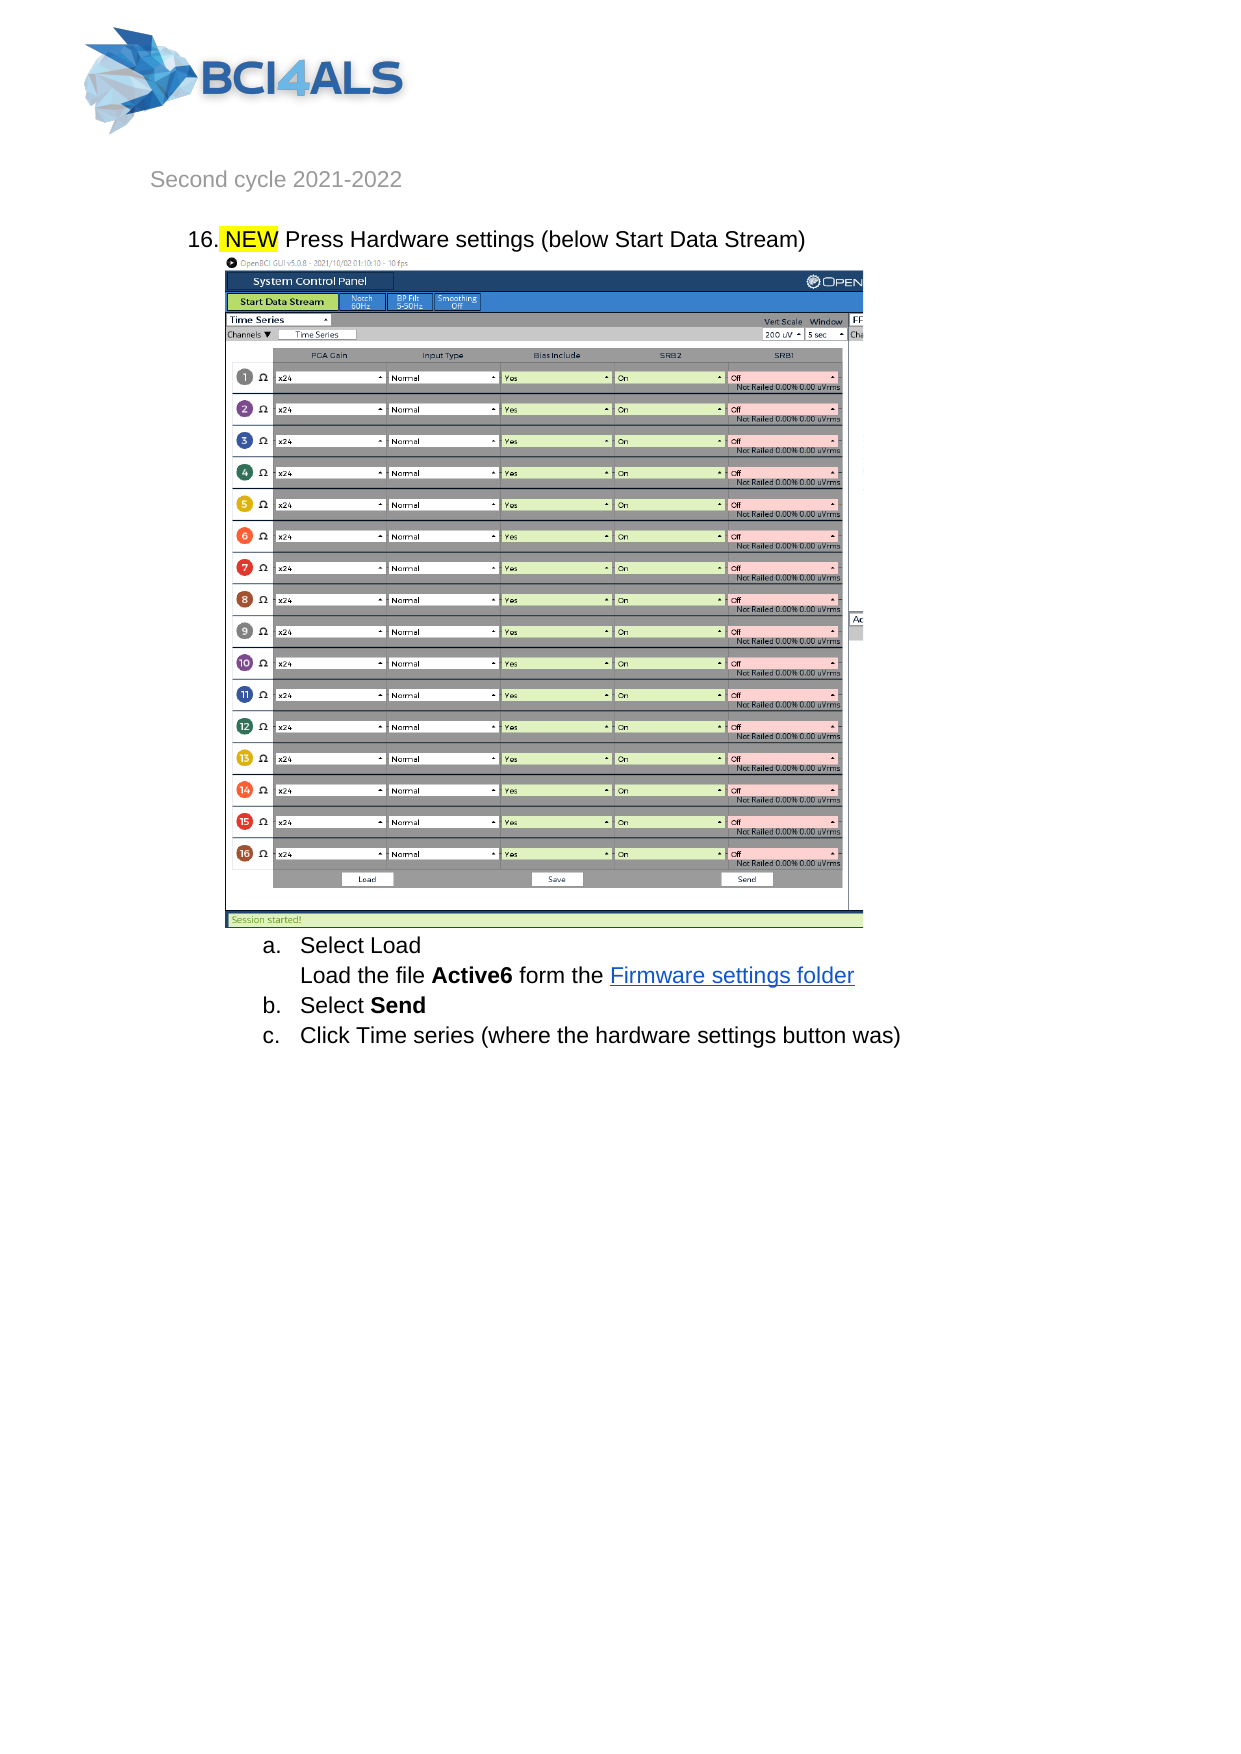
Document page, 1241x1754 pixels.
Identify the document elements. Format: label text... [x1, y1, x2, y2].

list Click Time series (where the hardware settings button was) [262, 1022, 1090, 1079]
list Select Send [262, 992, 1090, 1019]
list Select Load Load the file Active6 form the Firmware settings folder [262, 932, 1090, 988]
picture [225, 256, 864, 928]
picture [75, 18, 412, 143]
